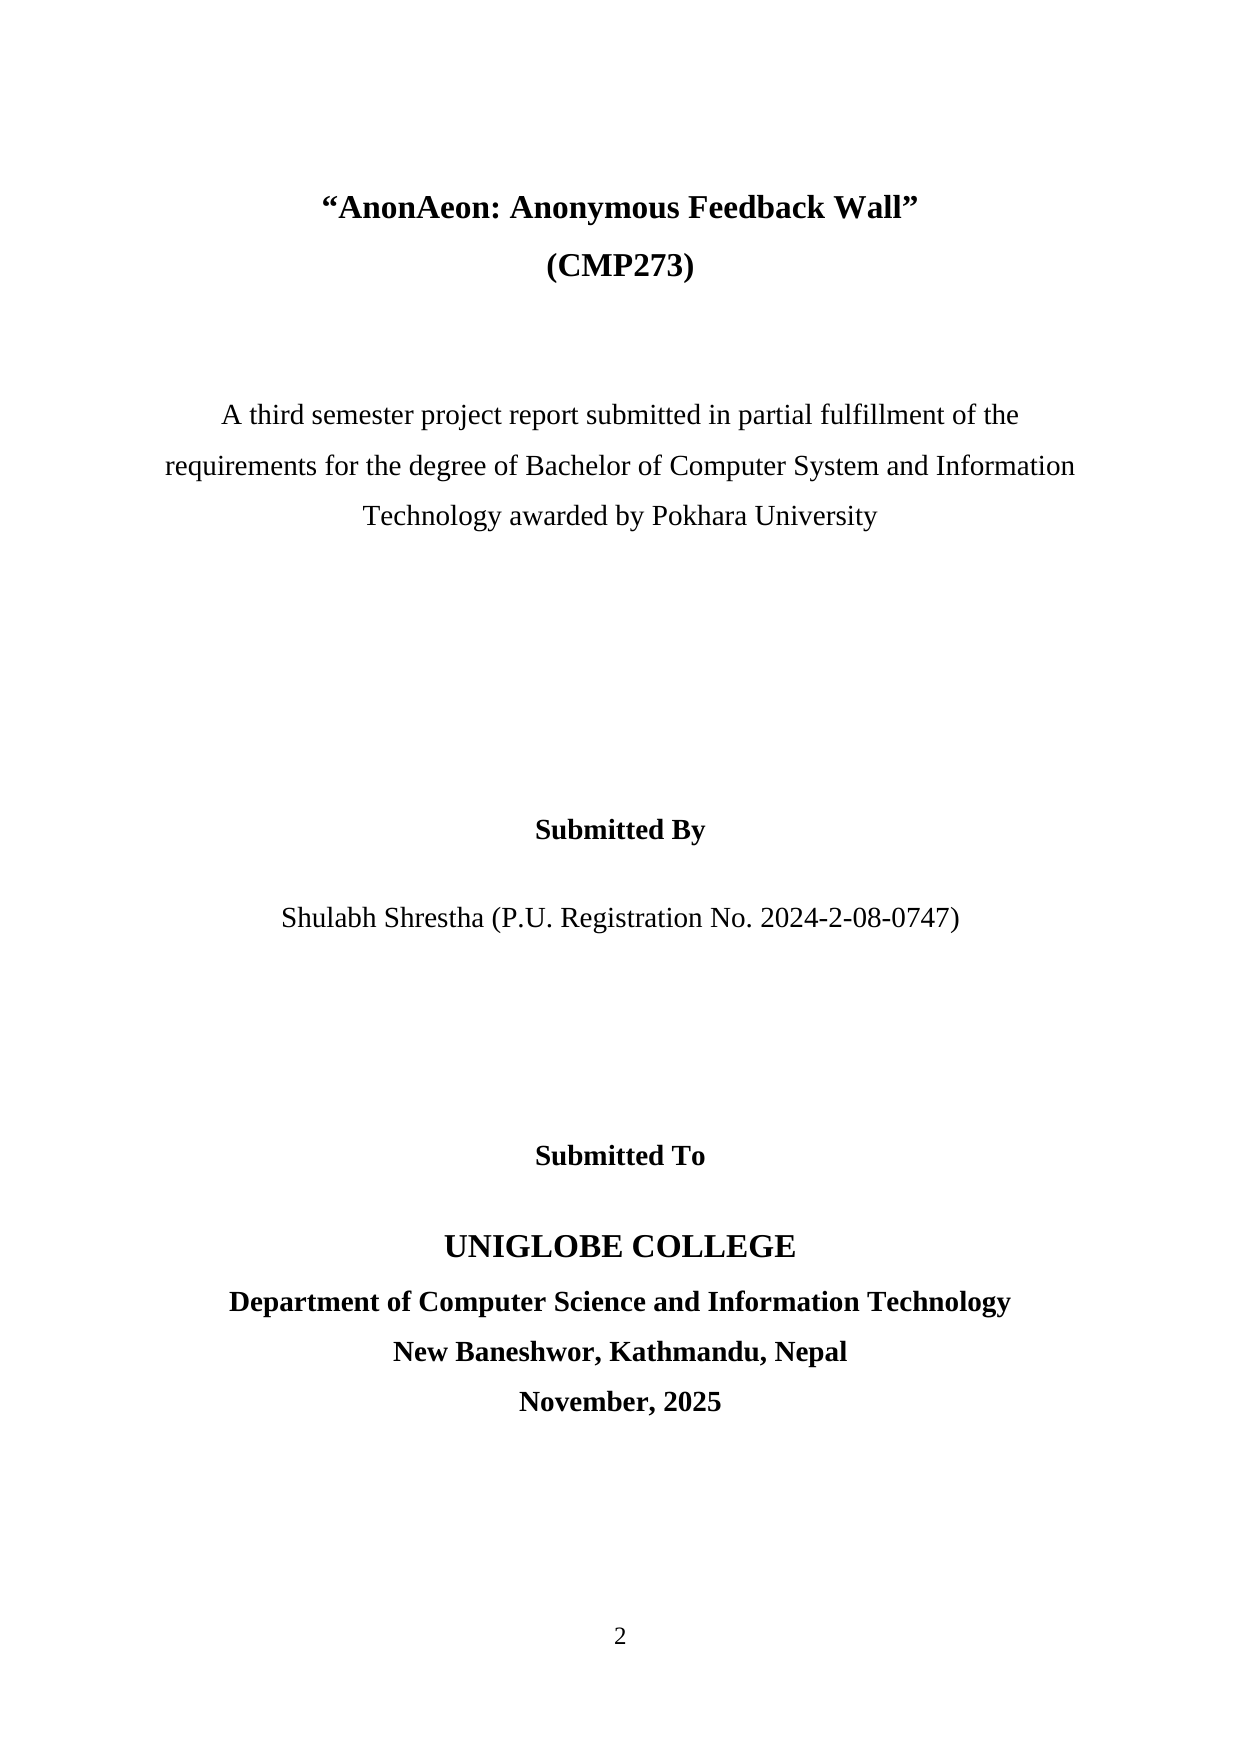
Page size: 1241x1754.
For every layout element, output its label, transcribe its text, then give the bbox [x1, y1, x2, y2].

text Submitted By [150, 812, 1090, 845]
text A third semester project report submitted in partial fulfillment of the requirements for the degree of Bachelor of Computer System and Information Technology awarded by Pokhara University [150, 397, 1090, 532]
text November, 2025 [150, 1384, 1090, 1418]
text (CMP273) [150, 245, 1090, 283]
text Submitted To [150, 1138, 1090, 1172]
text Department of Computer Science and Information Technology [150, 1284, 1090, 1317]
text Shulabh Shrestha (P.U. Registration No. 2024-2-08-0747) [150, 900, 1090, 933]
text UNIGLOBE COLLEGE [150, 1226, 1090, 1264]
text “AnonAeon: Anonymous Feedback Wall” [150, 187, 1090, 226]
text New Baneshwor, Kathmandu, Nepal [150, 1334, 1090, 1368]
